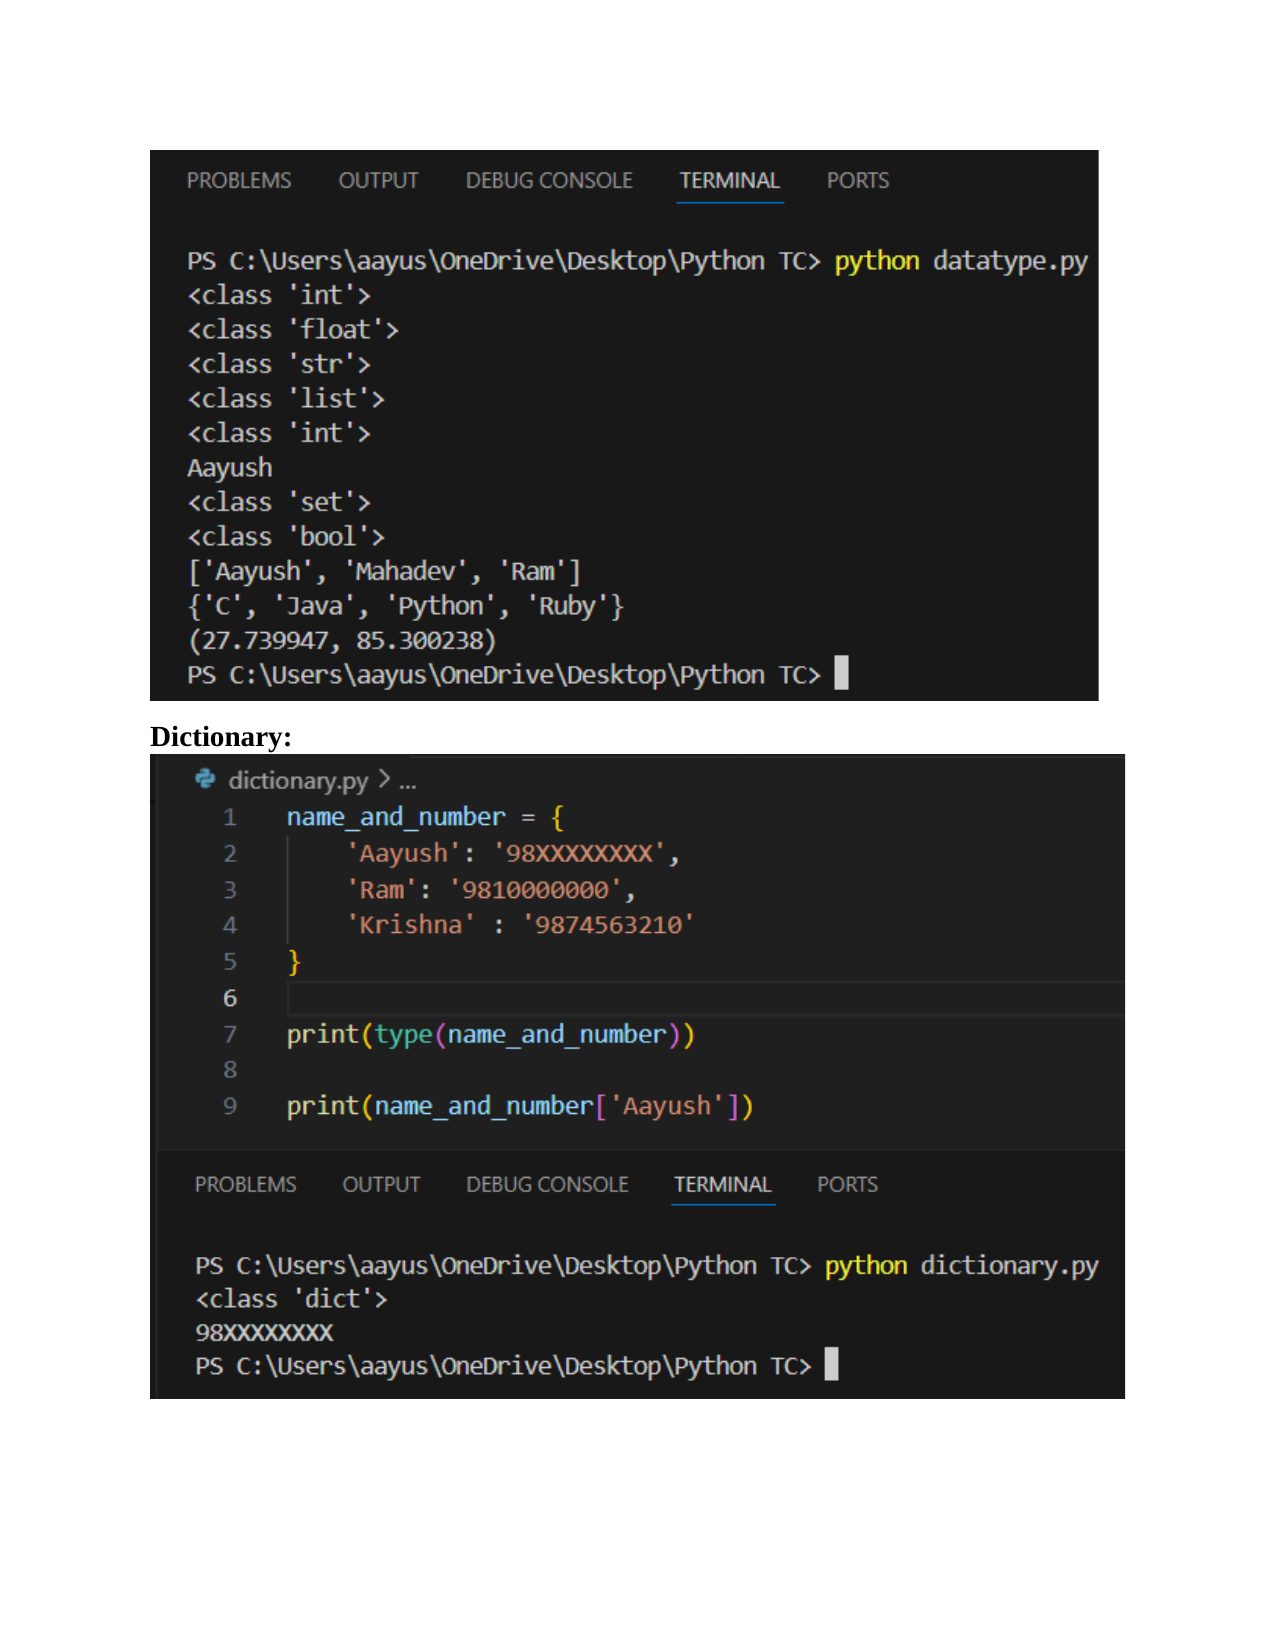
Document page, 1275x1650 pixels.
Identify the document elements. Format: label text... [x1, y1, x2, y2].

text Dictionary: [150, 719, 1125, 754]
picture [150, 150, 1099, 701]
picture [150, 754, 1125, 1399]
